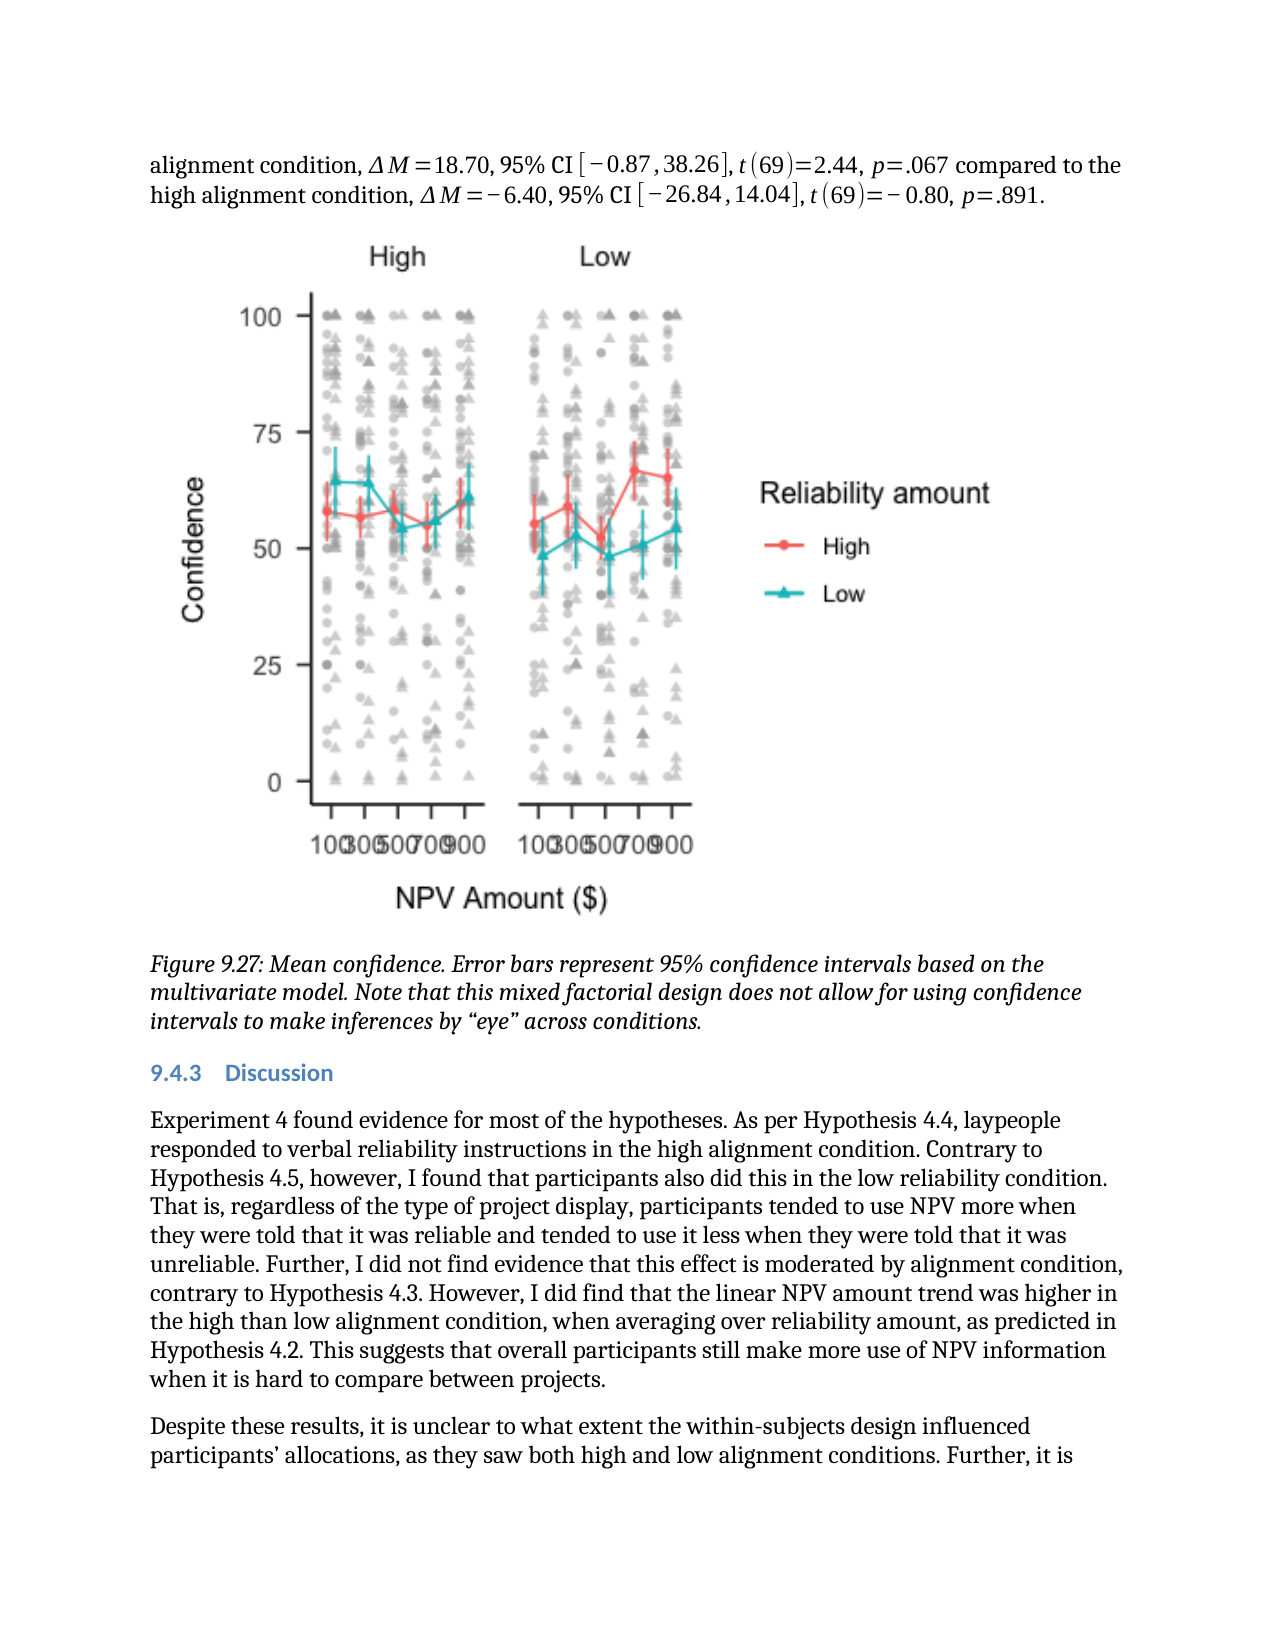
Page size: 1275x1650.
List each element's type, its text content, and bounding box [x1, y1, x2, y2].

text Experiment 4 found evidence for most of the hypotheses. As per Hypothesis 4.4, laypeople responded to verbal reliability instructions in the high alignment condition. Contrary to Hypothesis 4.5, however, I found that participants also did this in the low reliability condition. That is, regardless of the type of project display, participants tended to use NPV more when they were told that it was reliable and tended to use it less when they were told that it was unreliable. Further, I did not find evidence that this effect is moderated by alignment condition, contrary to Hypothesis 4.3. However, I did find that the linear NPV amount trend was higher in the high than low alignment condition, when averaging over reliability amount, as predicted in Hypothesis 4.2. This suggests that overall participants still make more use of NPV information when it is hard to compare between projects. [150, 1106, 1125, 1393]
picture [168, 228, 1044, 929]
text Figure 9.27: Mean confidence. Error bars represent 95% confidence intervals based on the multivariate model. Note that this mixed factorial design does not allow for using confidence intervals to make inferences by “eye” across conditions. [150, 949, 1125, 1036]
subtitle 9.4.3 Discussion [150, 1057, 1125, 1087]
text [150, 150, 1125, 210]
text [150, 1412, 1125, 1470]
